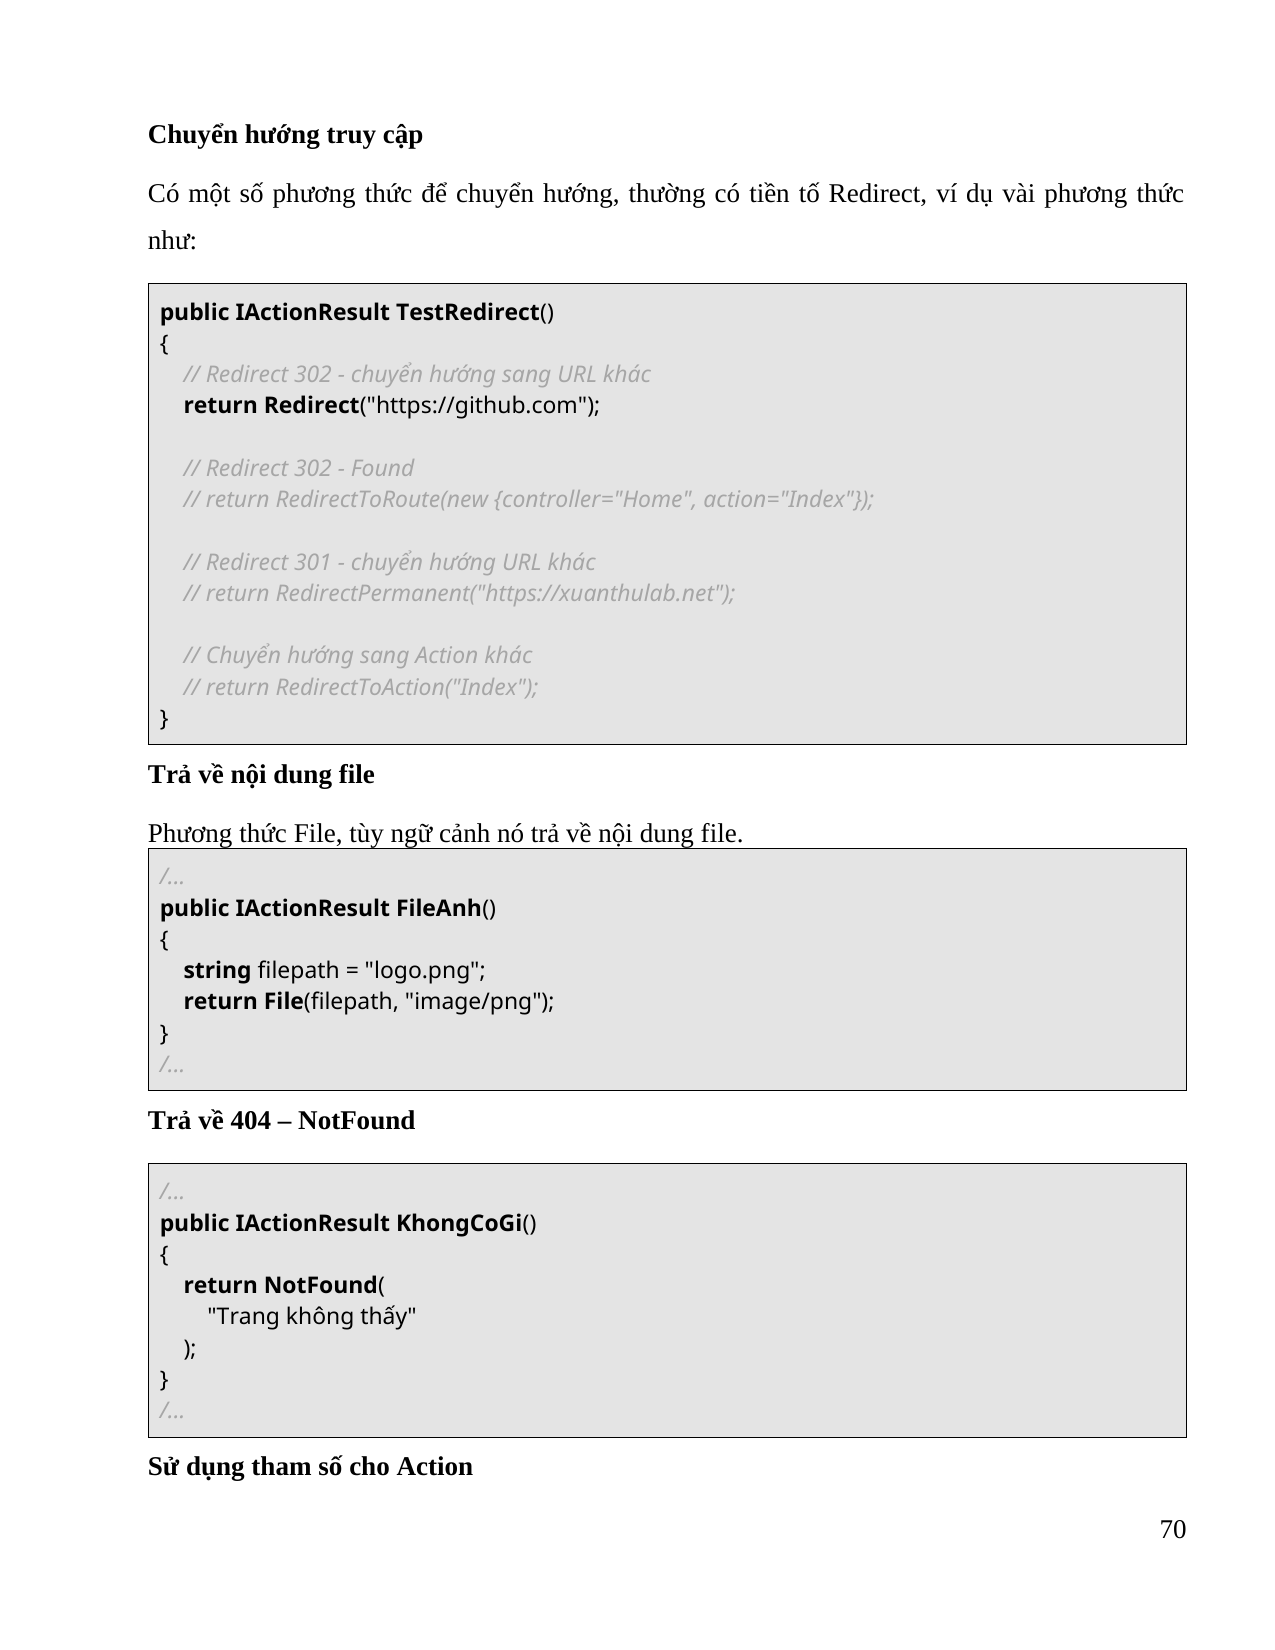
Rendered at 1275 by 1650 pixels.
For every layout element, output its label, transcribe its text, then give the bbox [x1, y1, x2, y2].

text Chuyển hướng truy cập [148, 118, 1186, 149]
text Sử dụng tham số cho Action [148, 1450, 1186, 1481]
text Phương thức File, tùy ngữ cảnh nó trả về nội dung file. [148, 817, 1186, 848]
text Có một số phương thức để chuyển hướng, thường có tiền tố Redirect, ví dụ vài phương thức như: [148, 177, 1186, 255]
text Trả về 404 – NotFound [148, 1104, 1186, 1135]
table_header /... public IActionResult KhongCoGi() { return NotFound( "Trang không thấy" ); } /... [149, 1164, 1186, 1437]
text Trả về nội dung file [148, 758, 1186, 789]
table_header /... public IActionResult FileAnh() { string filepath = "logo.png"; return File(filepath, "image/png"); } /... [149, 849, 1186, 1090]
table_header public IActionResult TestRedirect() { // Redirect 302 - chuyển hướng sang URL khác return Redirect("https://github.com"); // Redirect 302 - Found // return RedirectToRoute(new {controller="Home", action="Index"}); // Redirect 301 - chuyển hướng URL khác // return RedirectPermanent("https://xuanthulab.net"); // Chuyển hướng sang Action khác // return RedirectToAction("Index"); } [149, 284, 1186, 744]
